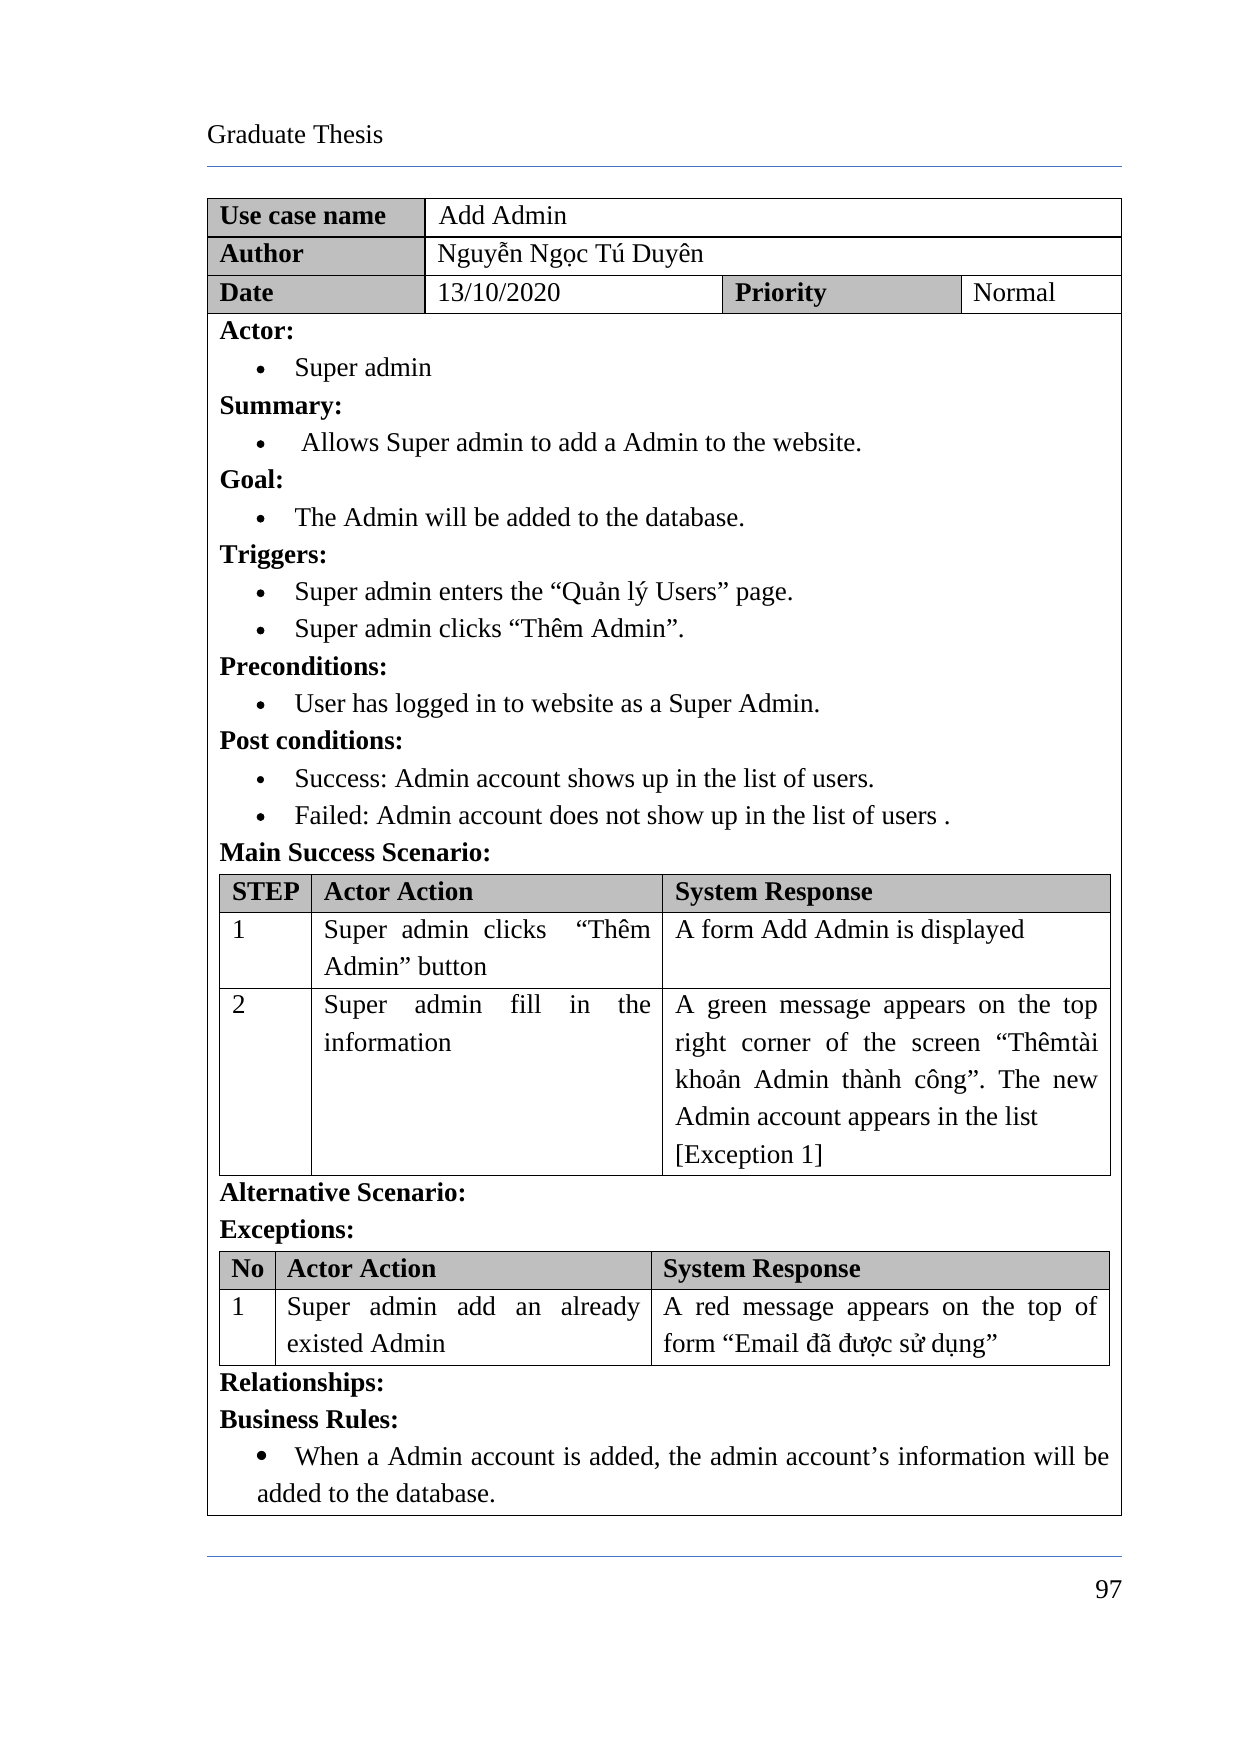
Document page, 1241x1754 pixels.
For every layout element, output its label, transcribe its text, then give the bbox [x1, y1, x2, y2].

table_cell Actor: Super admin Summary: Allows Super admin to add a Admin to the website. Goal: The Admin will be added to the database. Triggers: Super admin enters the “Quản lý Users” page. Super admin clicks “Thêm Admin”. Preconditions: User has logged in to website as a Super Admin. Post conditions: Success: Admin account shows up in the list of users. Failed: Admin account does not show up in the list of users . Main Success Scenario: Alternative Scenario: Exceptions: Relationships: Business Rules: When a Admin account is added, the admin account’s information will be added to the database. [208, 314, 1121, 1515]
table_cell Normal [962, 276, 1121, 313]
table_cell Priority [723, 276, 961, 313]
table_cell Date [208, 276, 424, 313]
table_cell Add Admin [426, 199, 1121, 236]
table_cell Use case name [208, 199, 424, 236]
table_cell 13/10/2020 [426, 276, 722, 313]
table_cell Nguyễn Ngọc Tú Duyên [426, 238, 1121, 275]
table_cell Author [208, 238, 424, 275]
